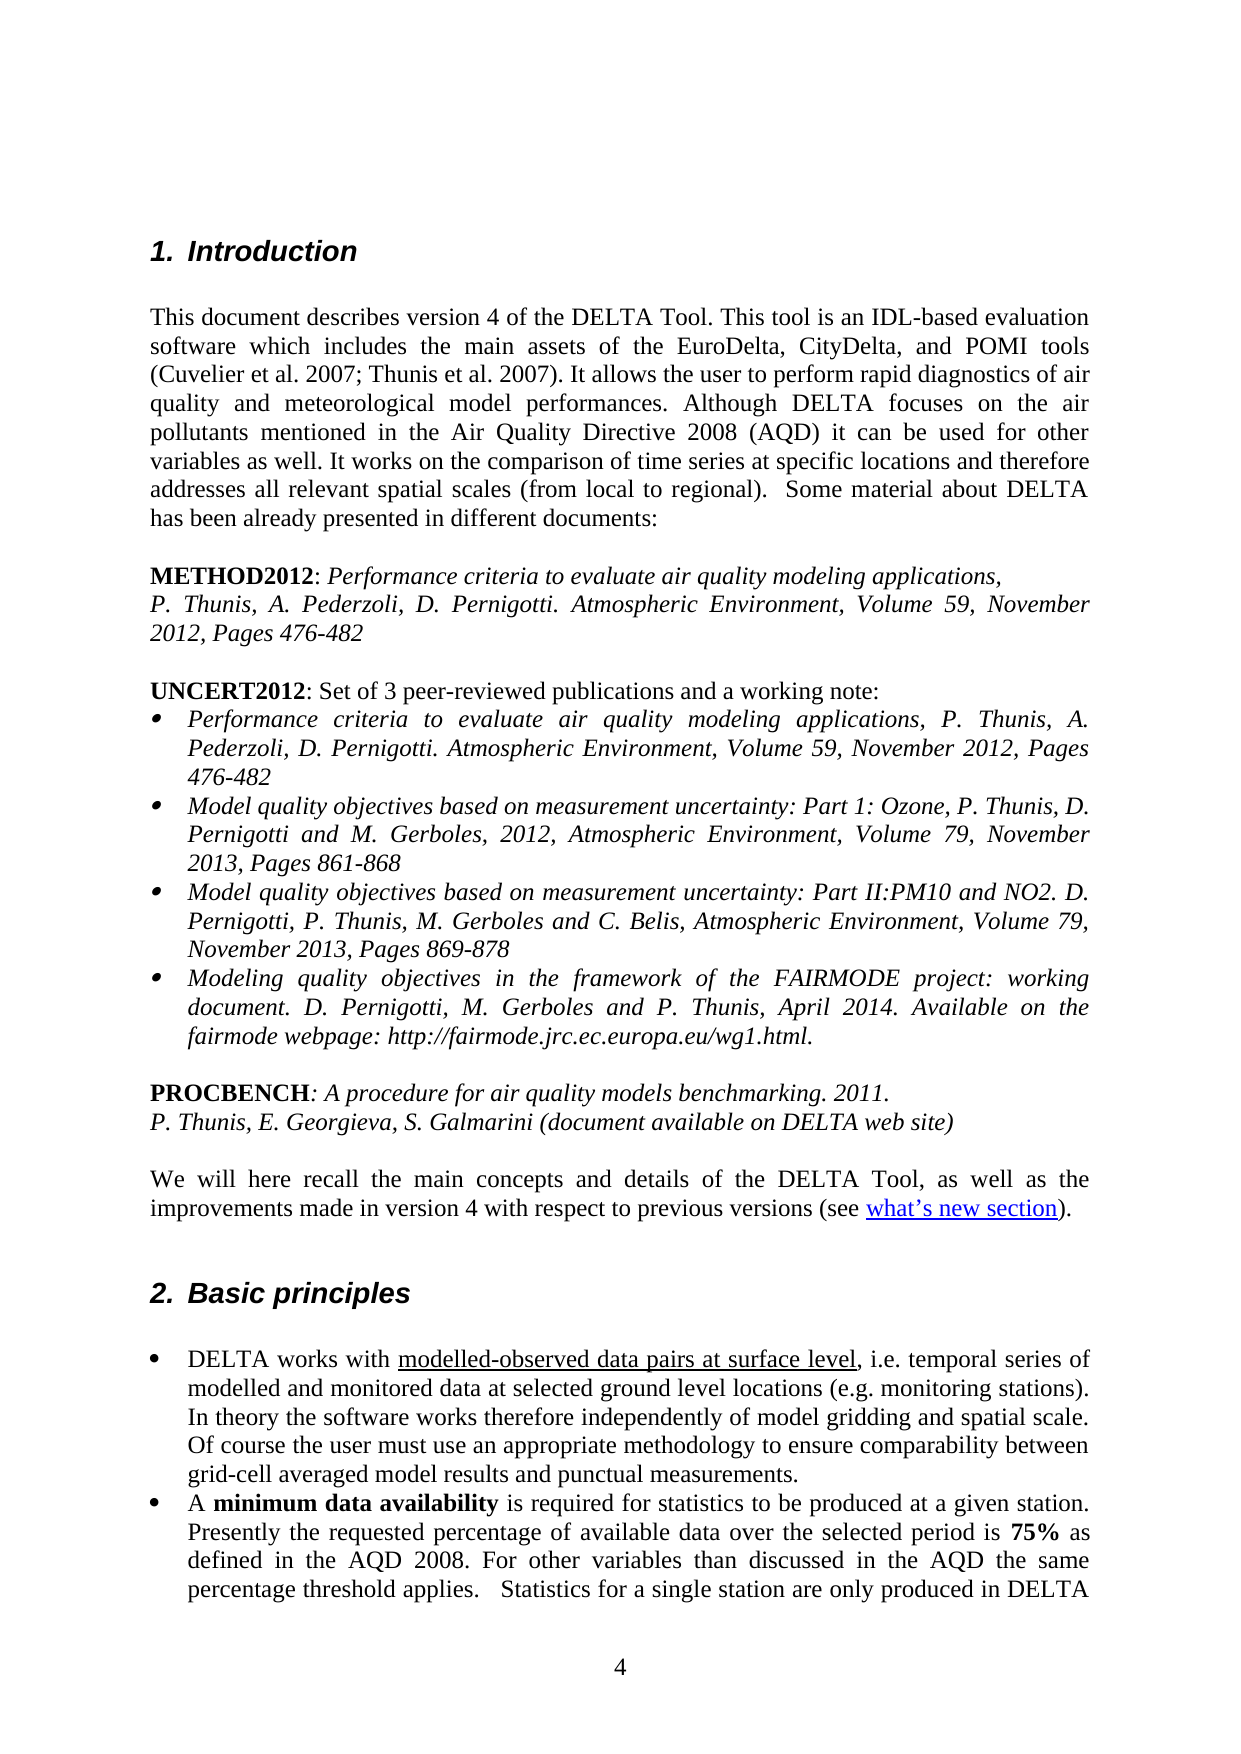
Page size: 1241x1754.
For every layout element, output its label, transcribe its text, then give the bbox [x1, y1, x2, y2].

list Modeling quality objectives in the framework of the FAIRMODE project: working document. D. Pernigotti, M. Gerboles and P. Thunis, April 2014. Available on the fairmode webpage: http://fairmode.jrc.ec.europa.eu/wg1.html. [150, 963, 1090, 1049]
list Model quality objectives based on measurement uncertainty: Part 1: Ozone, P. Thunis, D. Pernigotti and M. Gerboles, 2012, Atmospheric Environment, Volume 79, November 2013, Pages 861-868 [150, 791, 1090, 877]
subtitle Introduction [150, 233, 1090, 267]
list DELTA works with modelled-observed data pairs at surface level, i.e. temporal series of modelled and monitored data at selected ground level locations (e.g. monitoring stations). In theory the software works therefore independently of model gridding and spatial scale. Of course the user must use an appropriate methodology to ensure comparability between grid-cell averaged model results and punctual measurements. [150, 1344, 1090, 1488]
text P. Thunis, A. Pederzoli, D. Pernigotti. Atmospheric Environment, Volume 59, November 2012, Pages 476-482 [150, 589, 1090, 647]
text P. Thunis, E. Georgieva, S. Galmarini (document available on DELTA web site) [150, 1107, 1090, 1136]
subtitle Basic principles [150, 1276, 1090, 1309]
text UNCERT2012: Set of 3 peer-reviewed publications and a working note: [150, 676, 1090, 704]
text We will here recall the main concepts and details of the DELTA Tool, as well as the improvements made in version 4 with respect to previous versions (see what’s new section). [150, 1164, 1090, 1222]
text METHOD2012: Performance criteria to evaluate air quality modeling applications, [150, 561, 1090, 589]
list Performance criteria to evaluate air quality modeling applications, P. Thunis, A. Pederzoli, D. Pernigotti. Atmospheric Environment, Volume 59, November 2012, Pages 476-482 [150, 704, 1090, 791]
text This document describes version 4 of the DELTA Tool. This tool is an IDL-based evaluation software which includes the main assets of the EuroDelta, CityDelta, and POMI tools (Cuvelier et al. 2007; Thunis et al. 2007). It allows the user to perform rapid diagnostics of air quality and meteorological model performances. Although DELTA focuses on the air pollutants mentioned in the Air Quality Directive 2008 (AQD) it can be used for other variables as well. It works on the comparison of time series at specific locations and therefore addresses all relevant spatial scales (from local to regional). Some material about DELTA has been already presented in different documents: [150, 302, 1090, 532]
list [150, 1488, 1090, 1603]
list Model quality objectives based on measurement uncertainty: Part II:PM10 and NO2. D. Pernigotti, P. Thunis, M. Gerboles and C. Belis, Atmospheric Environment, Volume 79, November 2013, Pages 869-878 [150, 877, 1090, 963]
text PROCBENCH: A procedure for air quality models benchmarking. 2011. [150, 1078, 1090, 1107]
